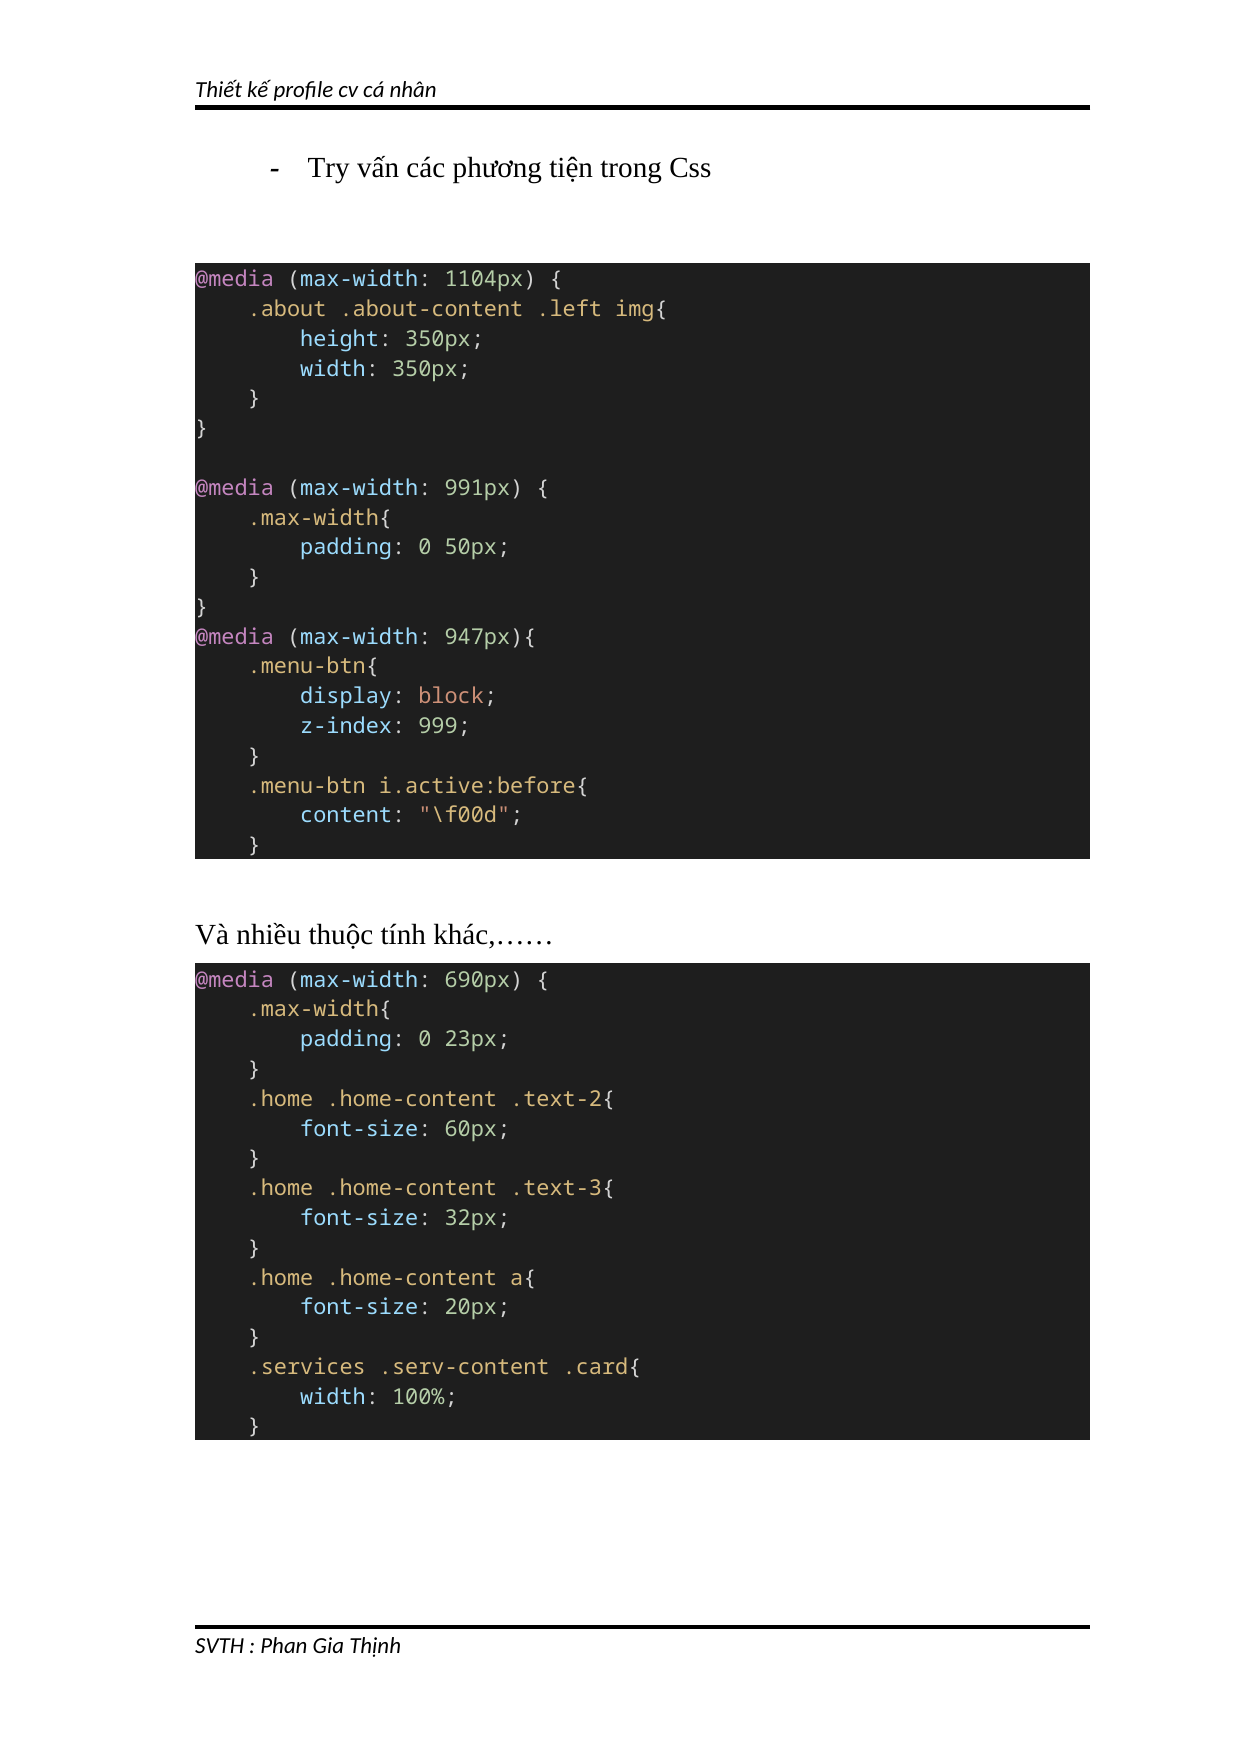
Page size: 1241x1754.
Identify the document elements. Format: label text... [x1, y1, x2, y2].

text height: 350px; [195, 323, 1090, 352]
text content: "\f00d"; [195, 799, 1090, 829]
text width: 350px; [195, 352, 1090, 382]
text } [195, 1410, 1090, 1440]
text display: block; [195, 680, 1090, 710]
text } [195, 740, 1090, 769]
text .home .home-content .text-3{ [195, 1172, 1090, 1202]
text } [195, 1232, 1090, 1261]
text .home .home-content .text-2{ [195, 1083, 1090, 1112]
text font-size: 60px; [195, 1112, 1090, 1142]
list Try vấn các phương tiện trong Css [270, 150, 1090, 183]
text width: 100%; [195, 1381, 1090, 1410]
text } [195, 1053, 1090, 1083]
text .services .serv-content .card{ [195, 1351, 1090, 1381]
text .max-width{ [195, 993, 1090, 1023]
text .menu-btn{ [195, 650, 1090, 680]
text padding: 0 50px; [195, 531, 1090, 561]
text .about .about-content .left img{ [195, 293, 1090, 323]
text font-size: 20px; [195, 1291, 1090, 1321]
text } [195, 382, 1090, 412]
text .menu-btn i.active:before{ [195, 769, 1090, 799]
text z-index: 999; [195, 710, 1090, 740]
text Và nhiều thuộc tính khác,…… [195, 917, 1090, 951]
text } [195, 412, 1090, 442]
text } [195, 1321, 1090, 1351]
text } [195, 591, 1090, 621]
text @media (max-width: 991px) { [195, 472, 1090, 501]
text .max-width{ [195, 501, 1090, 531]
text font-size: 32px; [195, 1202, 1090, 1232]
text padding: 0 23px; [195, 1023, 1090, 1053]
text } [195, 561, 1090, 591]
text } [195, 1142, 1090, 1172]
text @media (max-width: 690px) { [195, 963, 1090, 993]
text .home .home-content a{ [195, 1261, 1090, 1291]
text } [195, 829, 1090, 859]
text @media (max-width: 1104px) { [195, 263, 1090, 293]
text @media (max-width: 947px){ [195, 621, 1090, 650]
